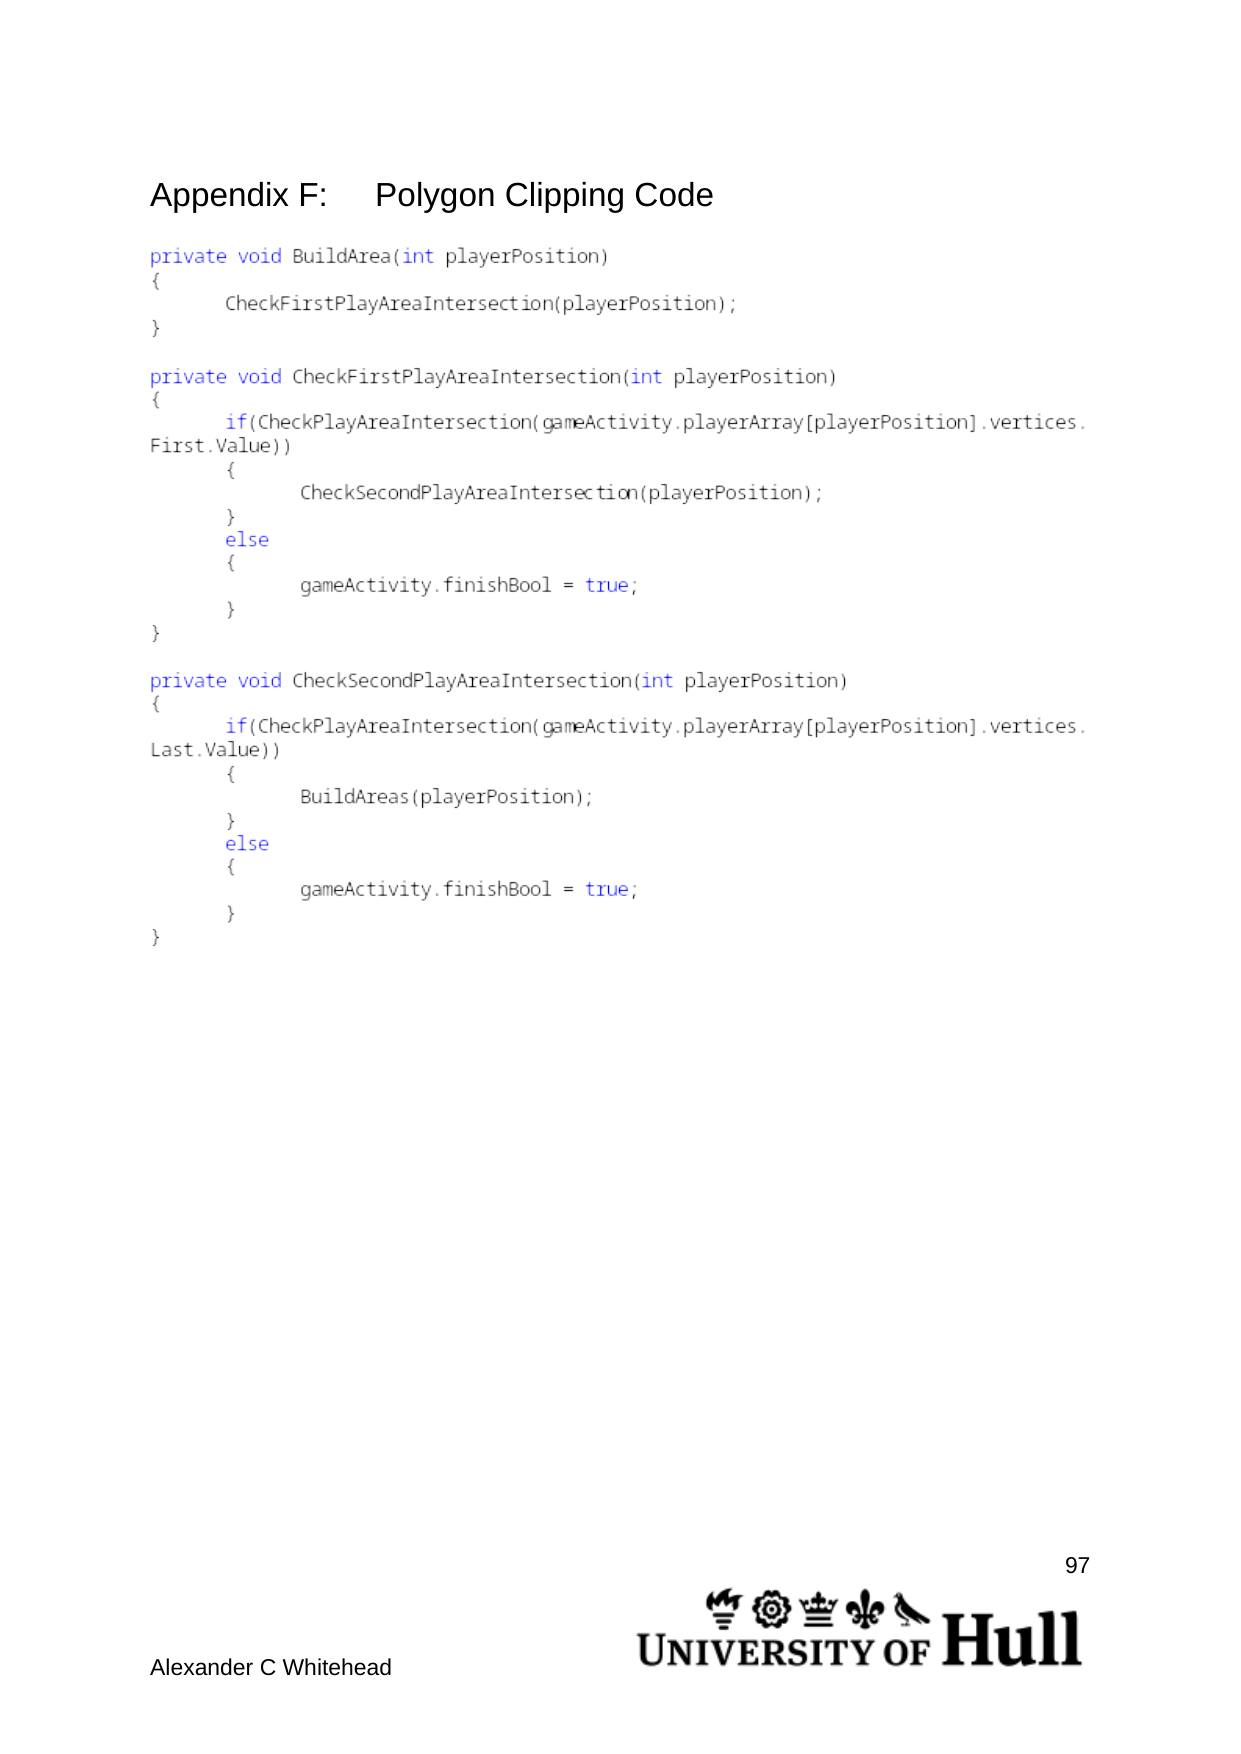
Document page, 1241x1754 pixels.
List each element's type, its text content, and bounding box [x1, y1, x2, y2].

picture [630, 1578, 1091, 1676]
subtitle Polygon Clipping Code [150, 175, 1090, 213]
